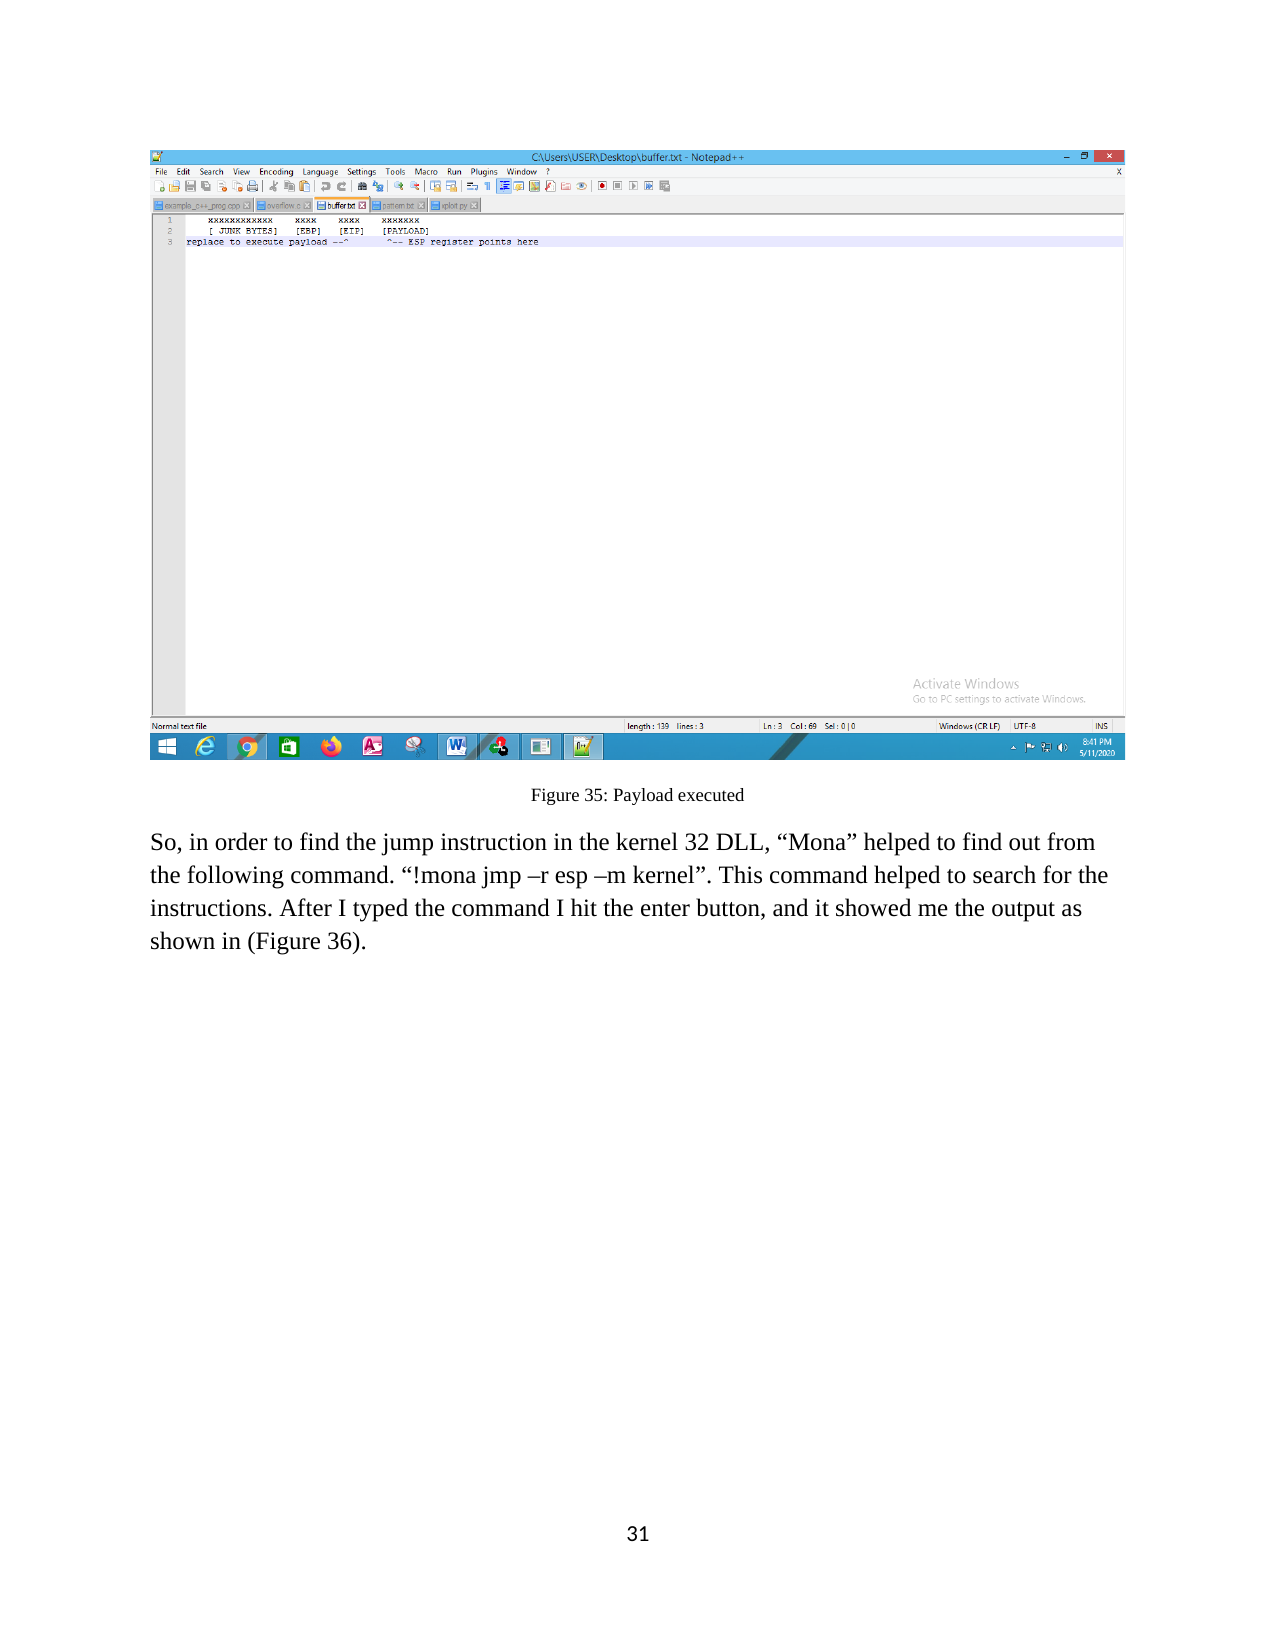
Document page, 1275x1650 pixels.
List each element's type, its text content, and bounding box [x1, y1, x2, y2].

picture [150, 150, 1125, 760]
text Figure 35: Payload executed [150, 784, 1125, 806]
text So, in order to find the jump instruction in the kernel 32 DLL, “Mona” helped to find out from the following command. “!mona jmp –r esp –m kernel”. This command helped to search for the instructions. After I typed the command I hit the enter button, and it showed me the output as shown in (Figure 36). [150, 827, 1125, 954]
